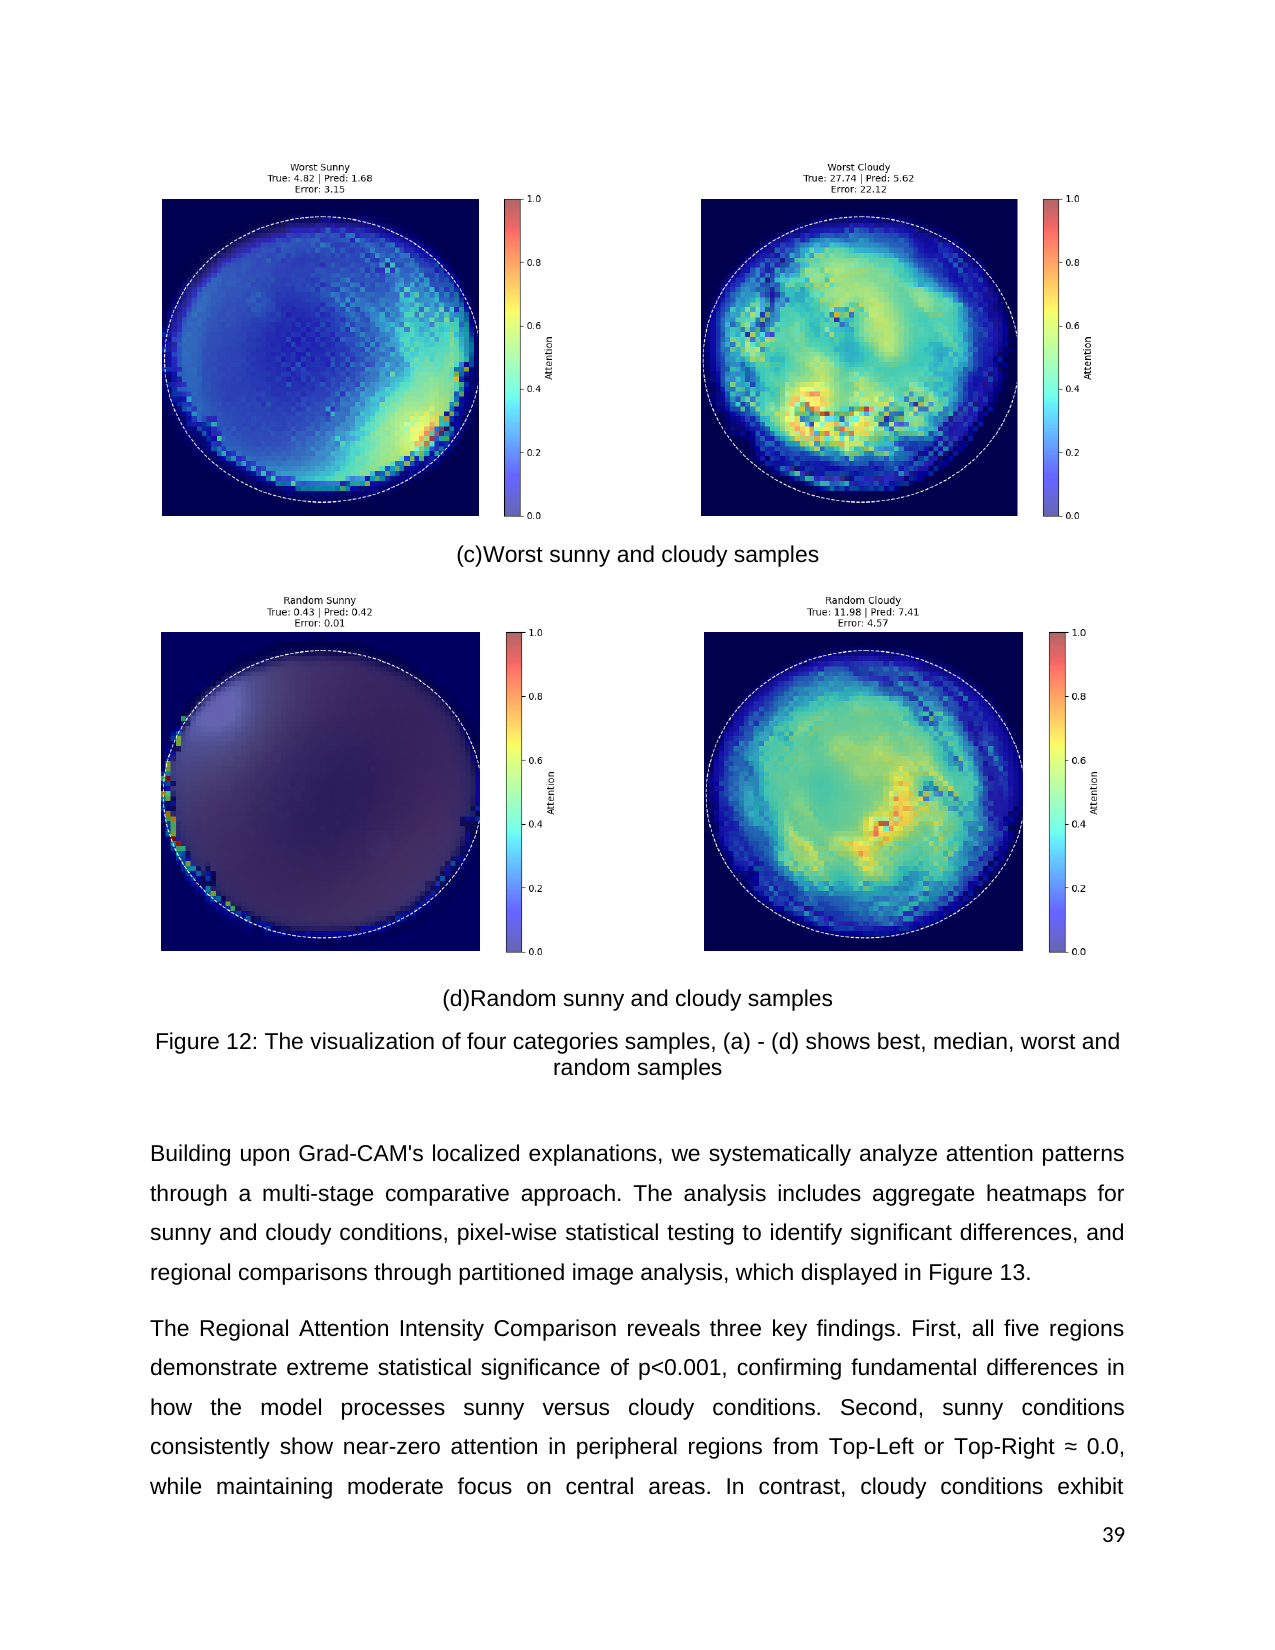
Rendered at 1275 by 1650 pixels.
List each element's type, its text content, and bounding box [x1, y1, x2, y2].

picture [150, 584, 1103, 968]
text Building upon Grad-CAM's localized explanations, we systematically analyze attention patterns through a multi-stage comparative approach. The analysis includes aggregate heatmaps for sunny and cloudy conditions, pixel-wise statistical testing to identify significant differences, and regional comparisons through partitioned image analysis, which displayed in Figure 13. [150, 1140, 1125, 1285]
text (d)Random sunny and cloudy samples [150, 985, 1125, 1011]
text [150, 1315, 1125, 1499]
text Figure 12: The visualization of four categories samples, (a) - (d) shows best, median, worst and random samples [150, 1028, 1125, 1080]
picture [150, 150, 1098, 525]
text (c)Worst sunny and cloudy samples [150, 541, 1125, 568]
